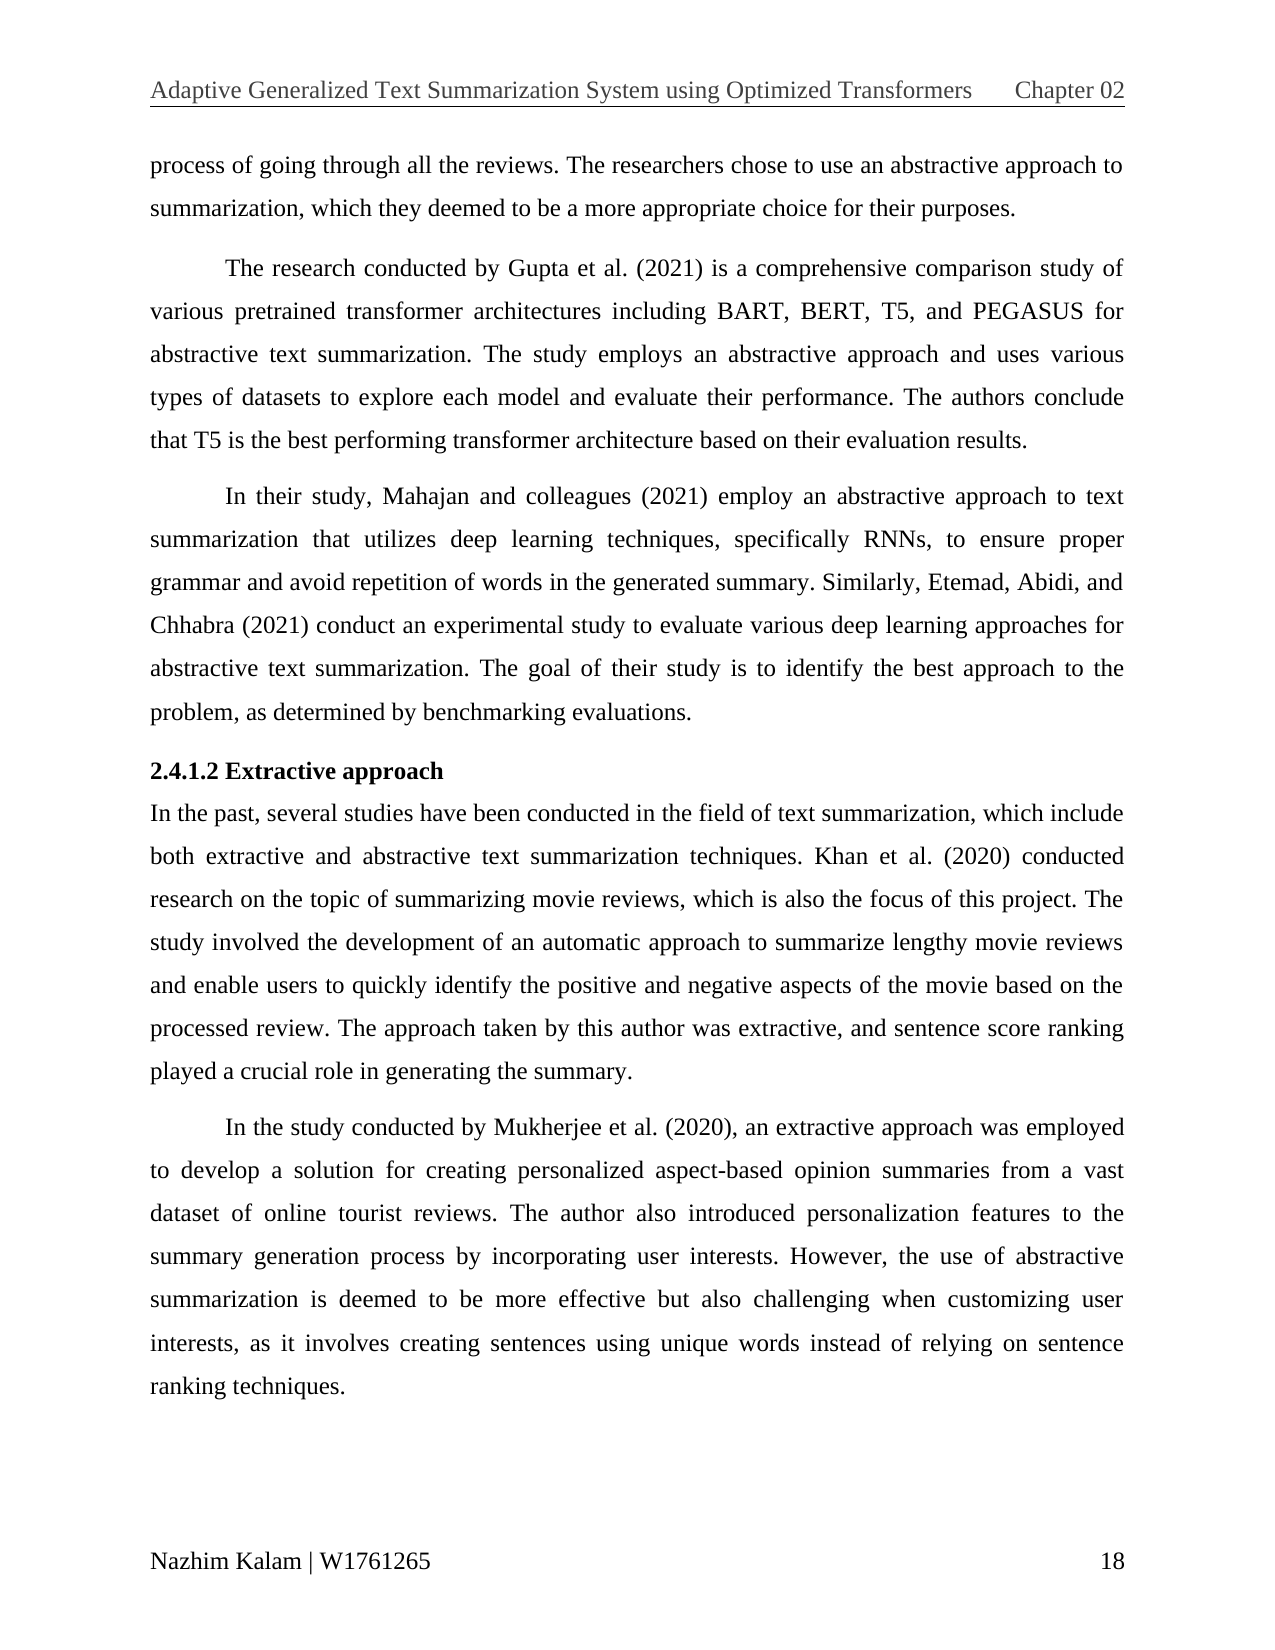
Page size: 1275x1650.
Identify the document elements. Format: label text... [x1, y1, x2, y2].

text The research conducted by Gupta et al. (2021) is a comprehensive comparison study of various pretrained transformer architectures including BART, BERT, T5, and PEGASUS for abstractive text summarization. The study employs an abstractive approach and uses various types of datasets to explore each model and evaluate their performance. The authors conclude that T5 is the best performing transformer architecture based on their evaluation results. [150, 253, 1125, 454]
text In their study, Mahajan and colleagues (2021) employ an abstractive approach to text summarization that utilizes deep learning techniques, specifically RNNs, to ensure proper grammar and avoid repetition of words in the generated summary. Similarly, Etemad, Abidi, and Chhabra (2021) conduct an experimental study to evaluate various deep learning approaches for abstractive text summarization. The goal of their study is to identify the best approach to the problem, as determined by benchmarking evaluations. [150, 481, 1125, 725]
text In the past, several studies have been conducted in the field of text summarization, which include both extractive and abstractive text summarization techniques. Khan et al. (2020) conducted research on the topic of summarizing movie reviews, which is also the focus of this project. The study involved the development of an automatic approach to summarize lengthy movie reviews and enable users to quickly identify the positive and negative aspects of the movie based on the processed review. The approach taken by this author was extractive, and sentence score ranking played a crucial role in generating the summary. [150, 798, 1125, 1085]
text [150, 150, 1125, 222]
text In the study conducted by Mukherjee et al. (2020), an extractive approach was employed to develop a solution for creating personalized aspect-based opinion summaries from a vast dataset of online tourist reviews. The author also introduced personalization features to the summary generation process by incorporating user interests. However, the use of abstractive summarization is deemed to be more effective but also challenging when customizing user interests, as it involves creating sentences using unique words instead of relying on sentence ranking techniques. [150, 1112, 1125, 1399]
subtitle 2.4.1.2 Extractive approach [150, 756, 1125, 785]
